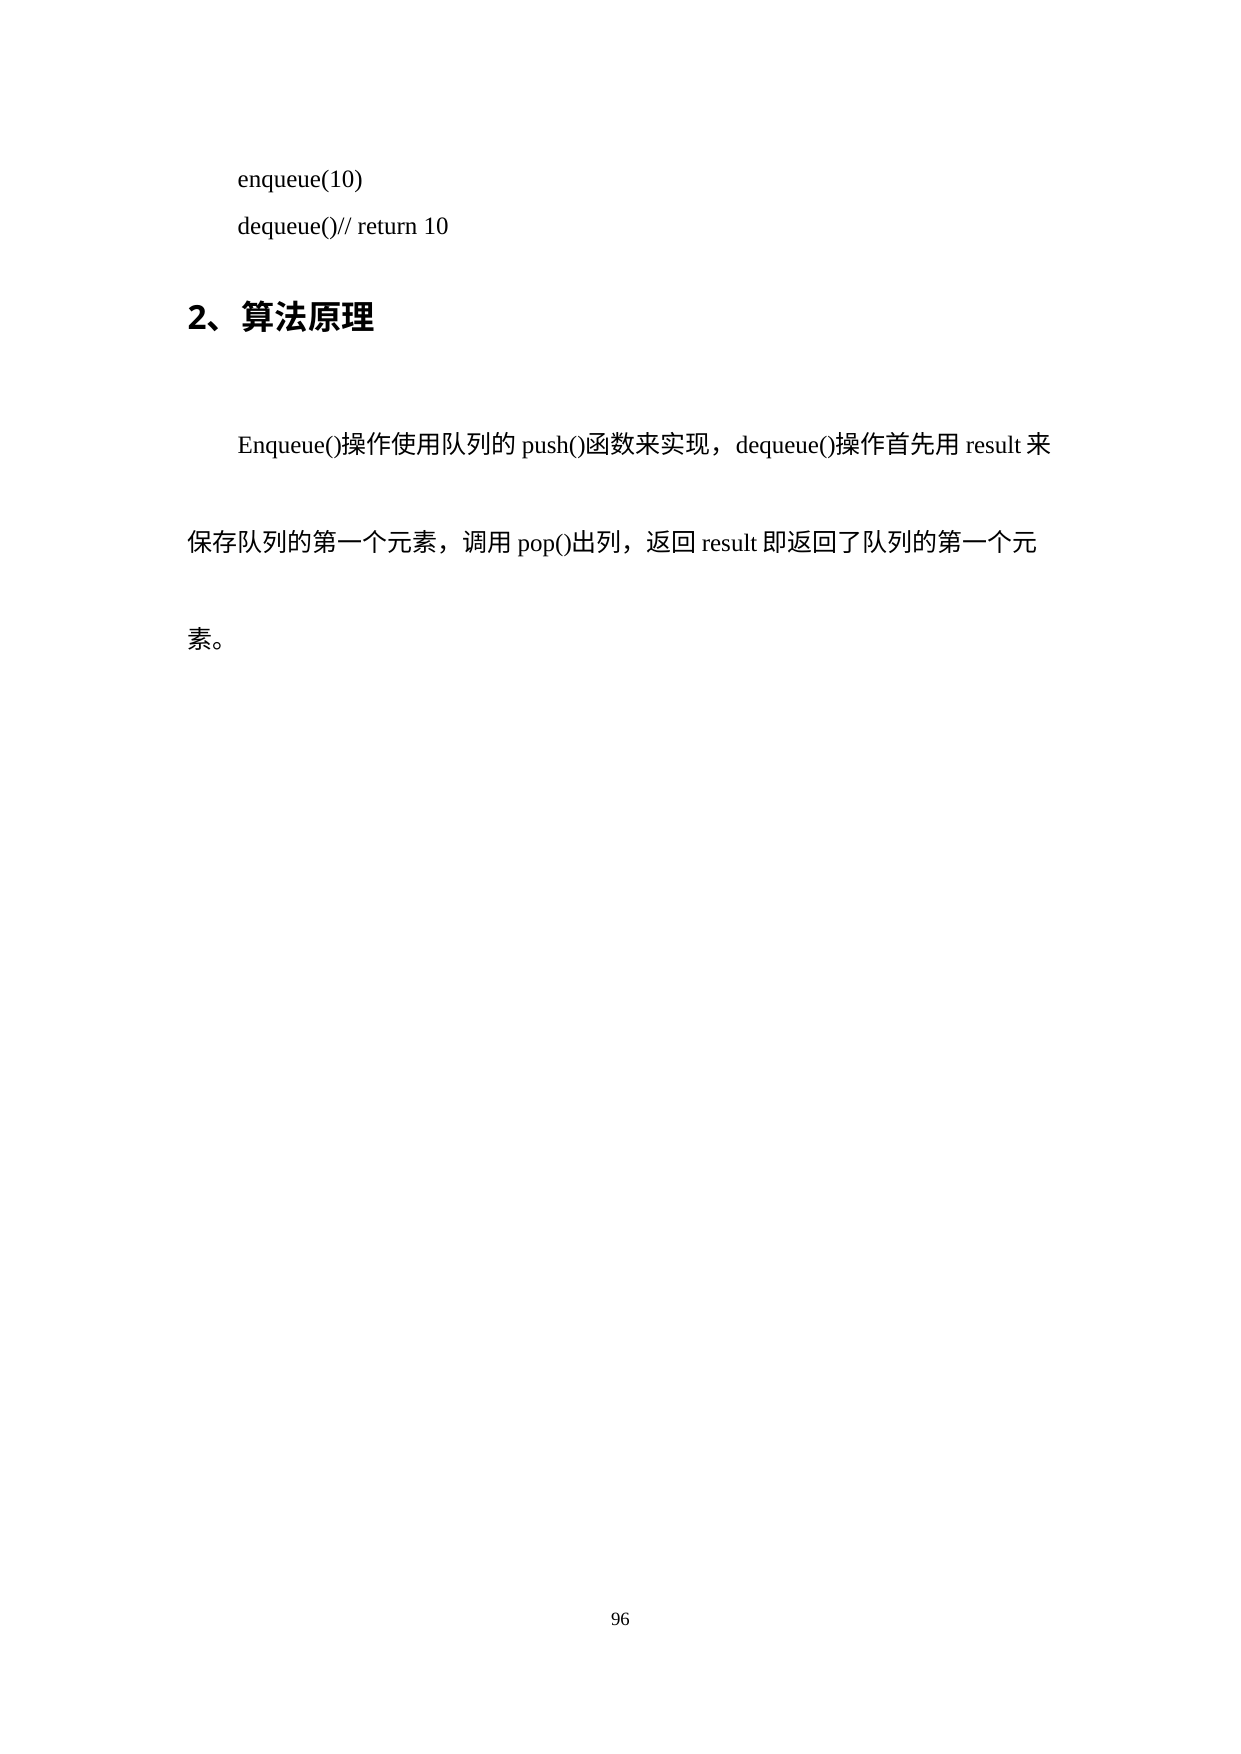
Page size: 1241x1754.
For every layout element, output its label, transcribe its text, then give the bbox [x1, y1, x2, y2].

text enqueue(10) [187, 162, 1053, 194]
text Enqueue()操作使用队列的push()函数来实现，dequeue()操作首先用result来保存队列的第一个元素，调用pop()出列，返回result即返回了队列的第一个元素。 [187, 410, 1053, 670]
subtitle 算法原理 [187, 283, 1053, 348]
text dequeue()// return 10 [187, 209, 1053, 241]
